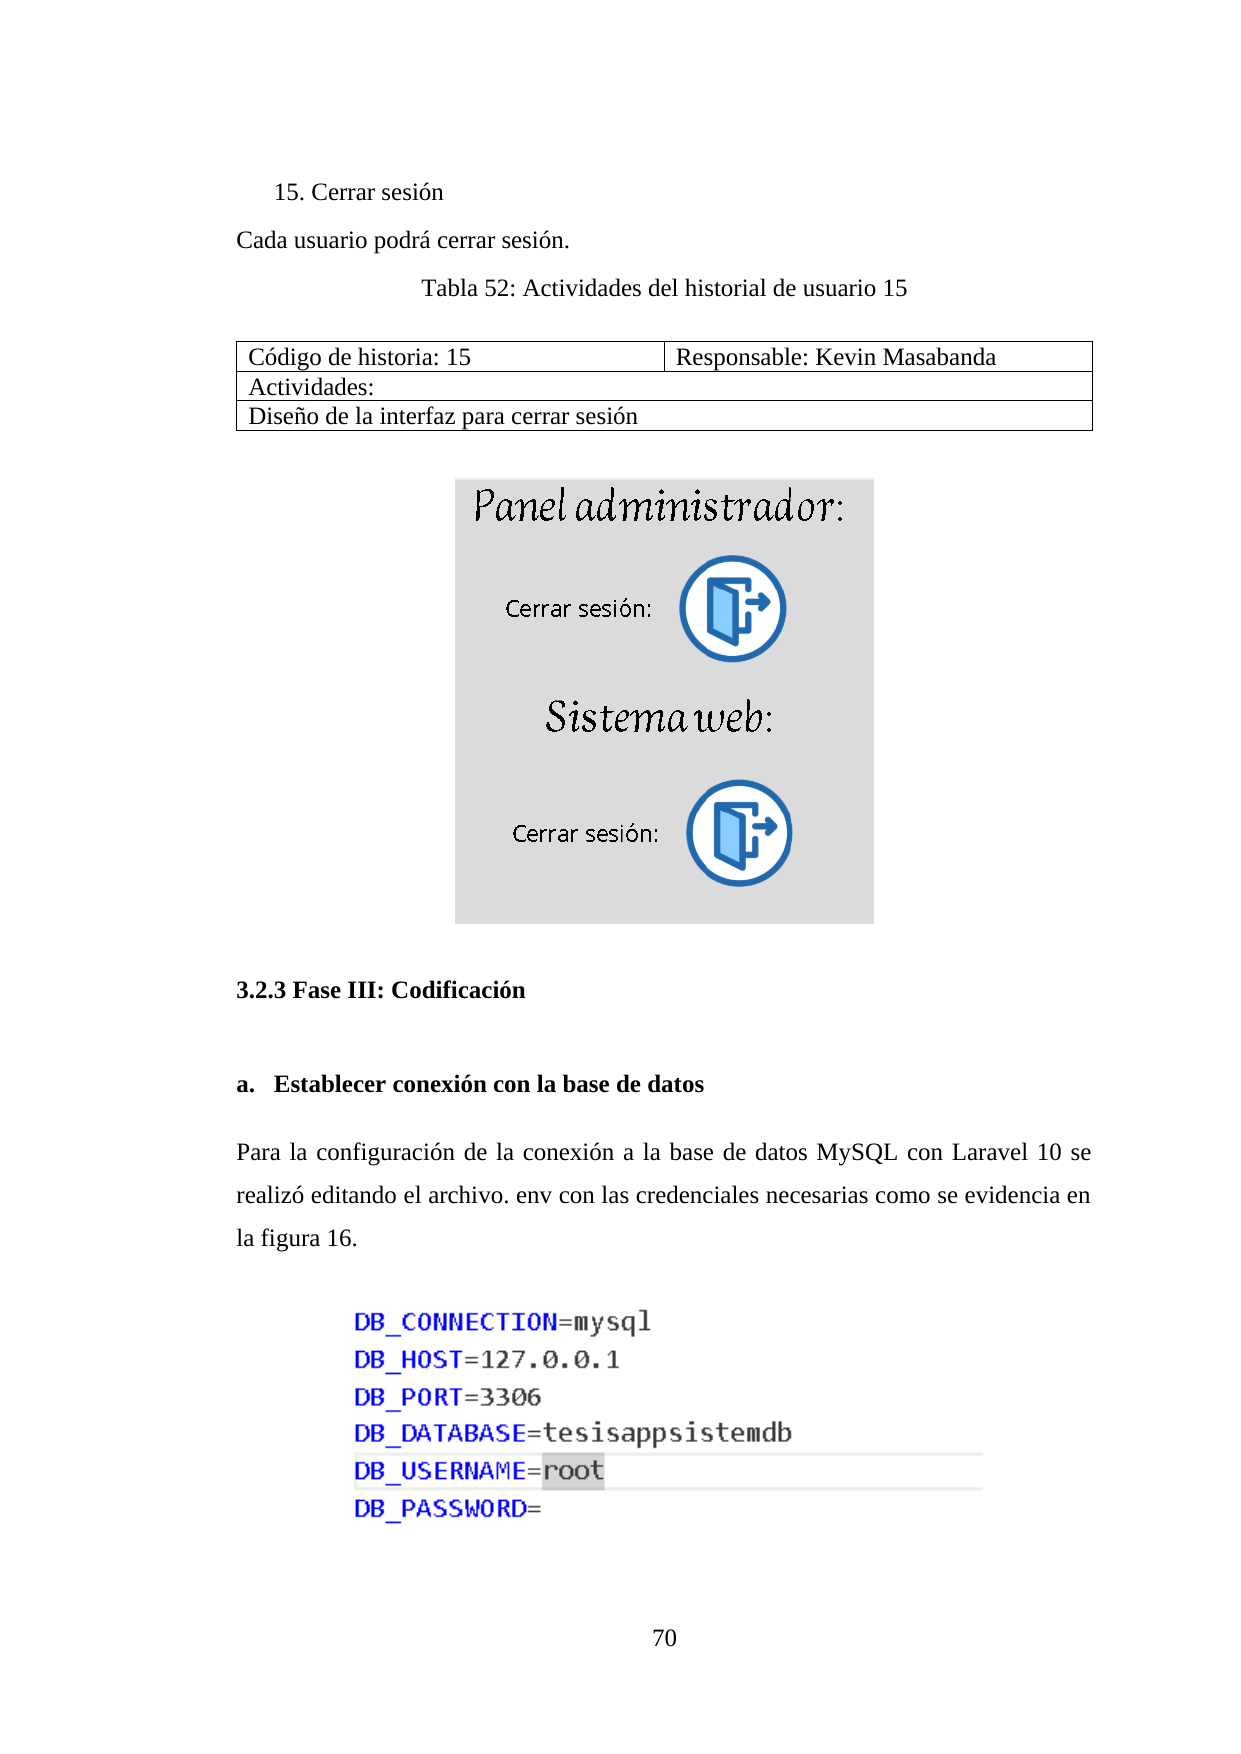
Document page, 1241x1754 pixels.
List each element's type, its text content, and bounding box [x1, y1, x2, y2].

picture [345, 1282, 984, 1547]
subtitle Fase III: Codificación [236, 976, 1092, 1004]
list Cerrar sesión [274, 177, 1092, 206]
text Tabla 52: Actividades del historial de usuario 15 [236, 273, 1092, 301]
picture [455, 478, 874, 924]
table_cell Actividades: [237, 372, 1092, 400]
table_header Código de historia: 15 [237, 342, 664, 371]
text Para la configuración de la conexión a la base de datos MySQL con Laravel 10 se realizó editando el archivo. env con las credenciales necesarias como se evidencia en la figura 16. [236, 1137, 1092, 1252]
text Cada usuario podrá cerrar sesión. [236, 225, 1092, 254]
table_cell Diseño de la interfaz para cerrar sesión [237, 401, 1092, 430]
subtitle Establecer conexión con la base de datos [236, 1069, 1092, 1097]
table_header Responsable: Kevin Masabanda [665, 342, 1092, 371]
